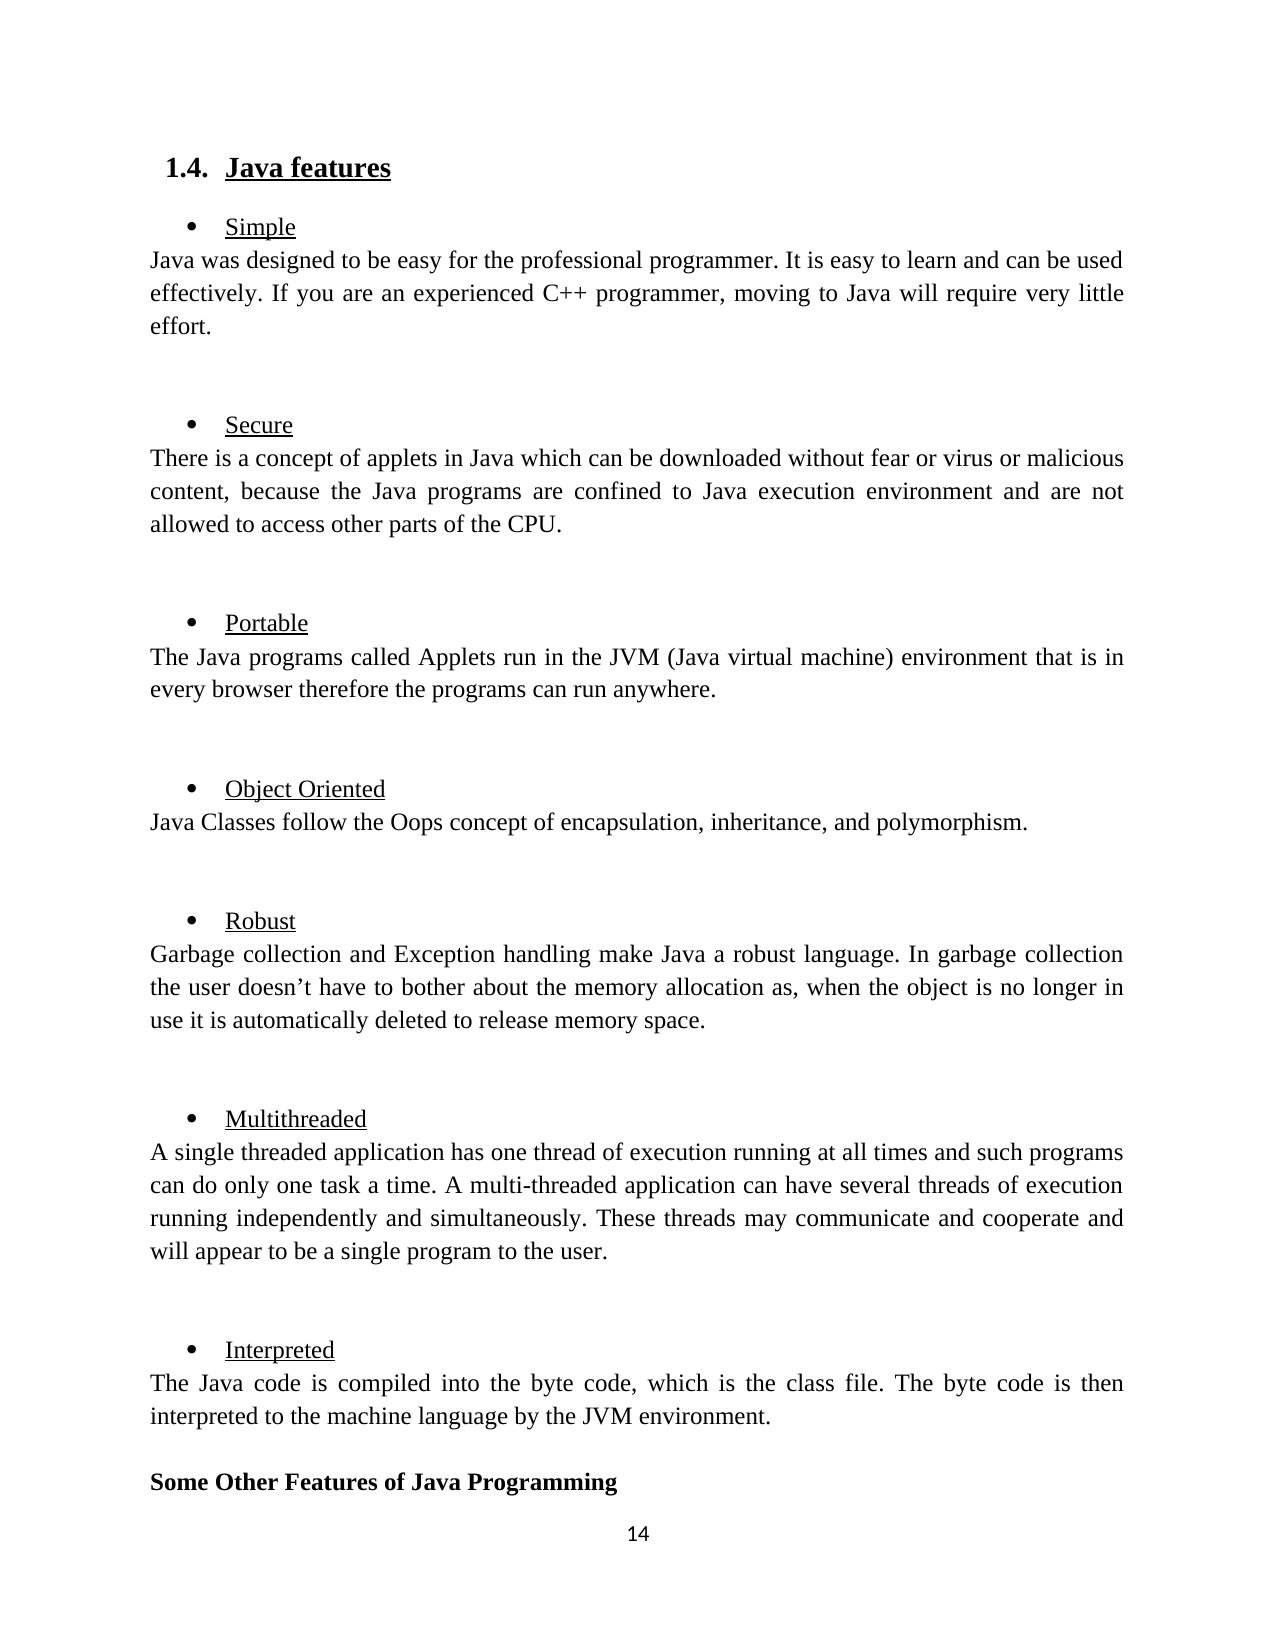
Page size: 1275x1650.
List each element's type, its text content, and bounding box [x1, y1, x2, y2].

text The Java programs called Applets run in the JVM (Java virtual machine) environment that is in every browser therefore the programs can run anywhere. [150, 642, 1125, 703]
list Simple [187, 212, 1125, 241]
list Object Oriented [187, 774, 1125, 802]
list Portable [187, 608, 1125, 637]
text The Java code is compiled into the byte code, which is the class file. The byte code is then interpreted to the machine language by the JVM environment. [150, 1368, 1125, 1430]
list Secure [187, 410, 1125, 439]
list Interpreted [187, 1335, 1125, 1364]
text Garbage collection and Exception handling make Java a robust language. In garbage collection the user doesn’t have to bother about the memory allocation as, when the object is no longer in use it is automatically deleted to release memory space. [150, 939, 1125, 1033]
text Java Classes follow the Oops concept of encapsulation, inheritance, and polymorphism. [150, 807, 1125, 835]
text Some Other Features of Java Programming [150, 1467, 1125, 1496]
list Robust [187, 906, 1125, 934]
list Multithreaded [187, 1104, 1125, 1133]
text Java was designed to be easy for the professional programmer. It is easy to learn and can be used effectively. If you are an experienced C++ programmer, moving to Java will require very little effort. [150, 245, 1125, 340]
text There is a concept of applets in Java which can be downloaded without fear or virus or malicious content, because the Java programs are confined to Java execution environment and are not allowed to access other parts of the CPU. [150, 443, 1125, 538]
text A single threaded application has one thread of execution running at all times and such programs can do only one task a time. A multi-threaded application can have several threads of execution running independently and simultaneously. These threads may communicate and cooperate and will appear to be a single program to the user. [150, 1137, 1125, 1265]
list Java features [165, 150, 1125, 183]
